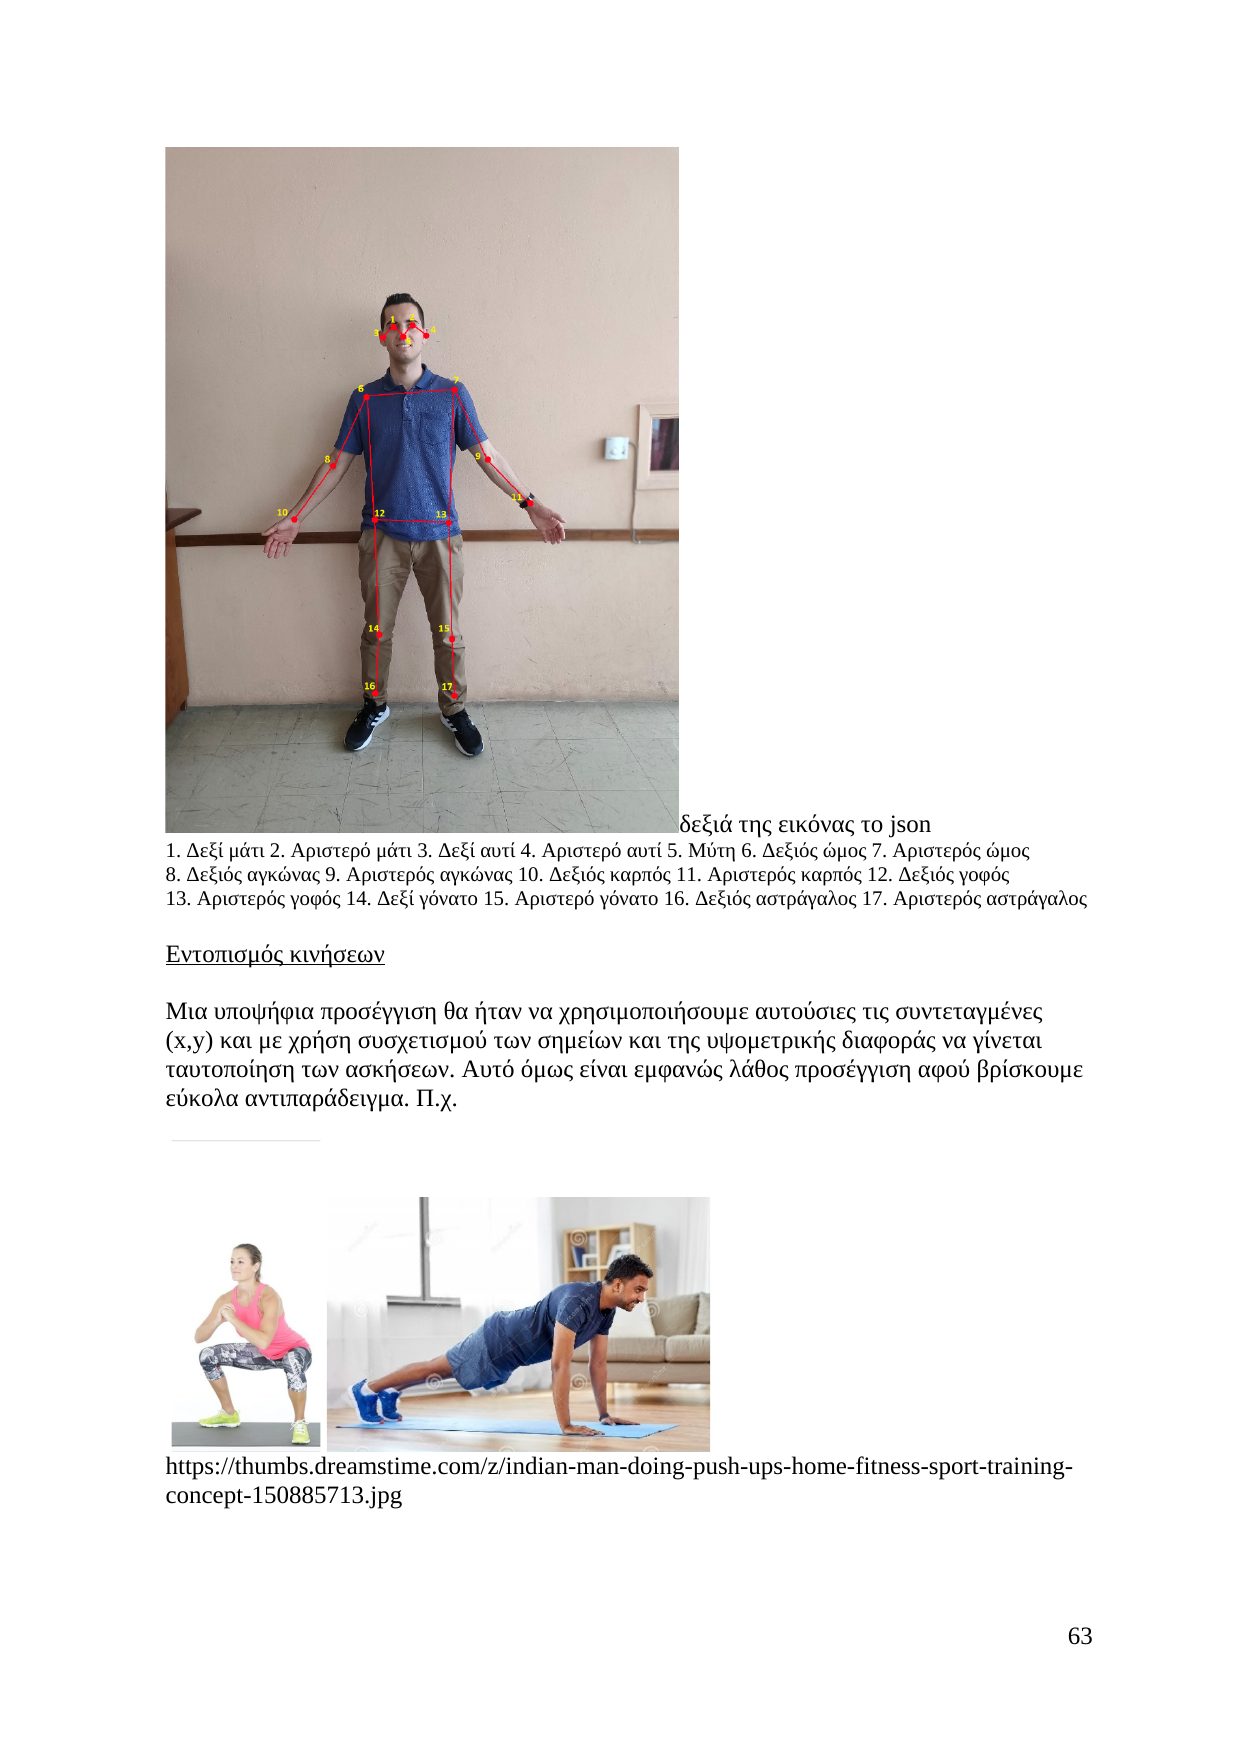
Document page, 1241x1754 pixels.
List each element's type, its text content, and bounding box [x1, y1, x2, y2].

text Εντοπισμός κινήσεων [165, 939, 1092, 968]
text 1. Δεξί μάτι 2. Αριστερό μάτι 3. Δεξί αυτί 4. Αριστερό αυτί 5. Μύτη 6. Δεξιός ώμος 7. Αριστερός ώμος 8. Δεξιός αγκώνας 9. Αριστερός αγκώνας 10. Δεξιός καρπός 11. Αριστερός καρπός 12. Δεξιός γοφός 13. Αριστερός γοφός 14. Δεξί γόνατο 15. Αριστερό γόνατο 16. Δεξιός αστράγαλος 17. Αριστερός αστράγαλος [165, 838, 1092, 910]
picture [165, 147, 679, 833]
text Μια υποψήφια προσέγγιση θα ήταν να χρησιμοποιήσουμε αυτούσιες τις συντεταγμένες (x,y) και με χρήση συσχετισμού των σημείων και της υψομετρικής διαφοράς να γίνεται ταυτοποίηση των ασκήσεων. Αυτό όμως είναι εμφανώς λάθος προσέγγιση αφού βρίσκουμε εύκολα αντιπαράδειγμα. Π.χ. [165, 996, 1092, 1111]
picture [171, 1140, 321, 1452]
picture [326, 1197, 711, 1452]
text https://thumbs.dreamstime.com/z/indian-man-doing-push-ups-home-fitness-sport-training-concept-150885713.jpg [165, 1451, 1092, 1509]
